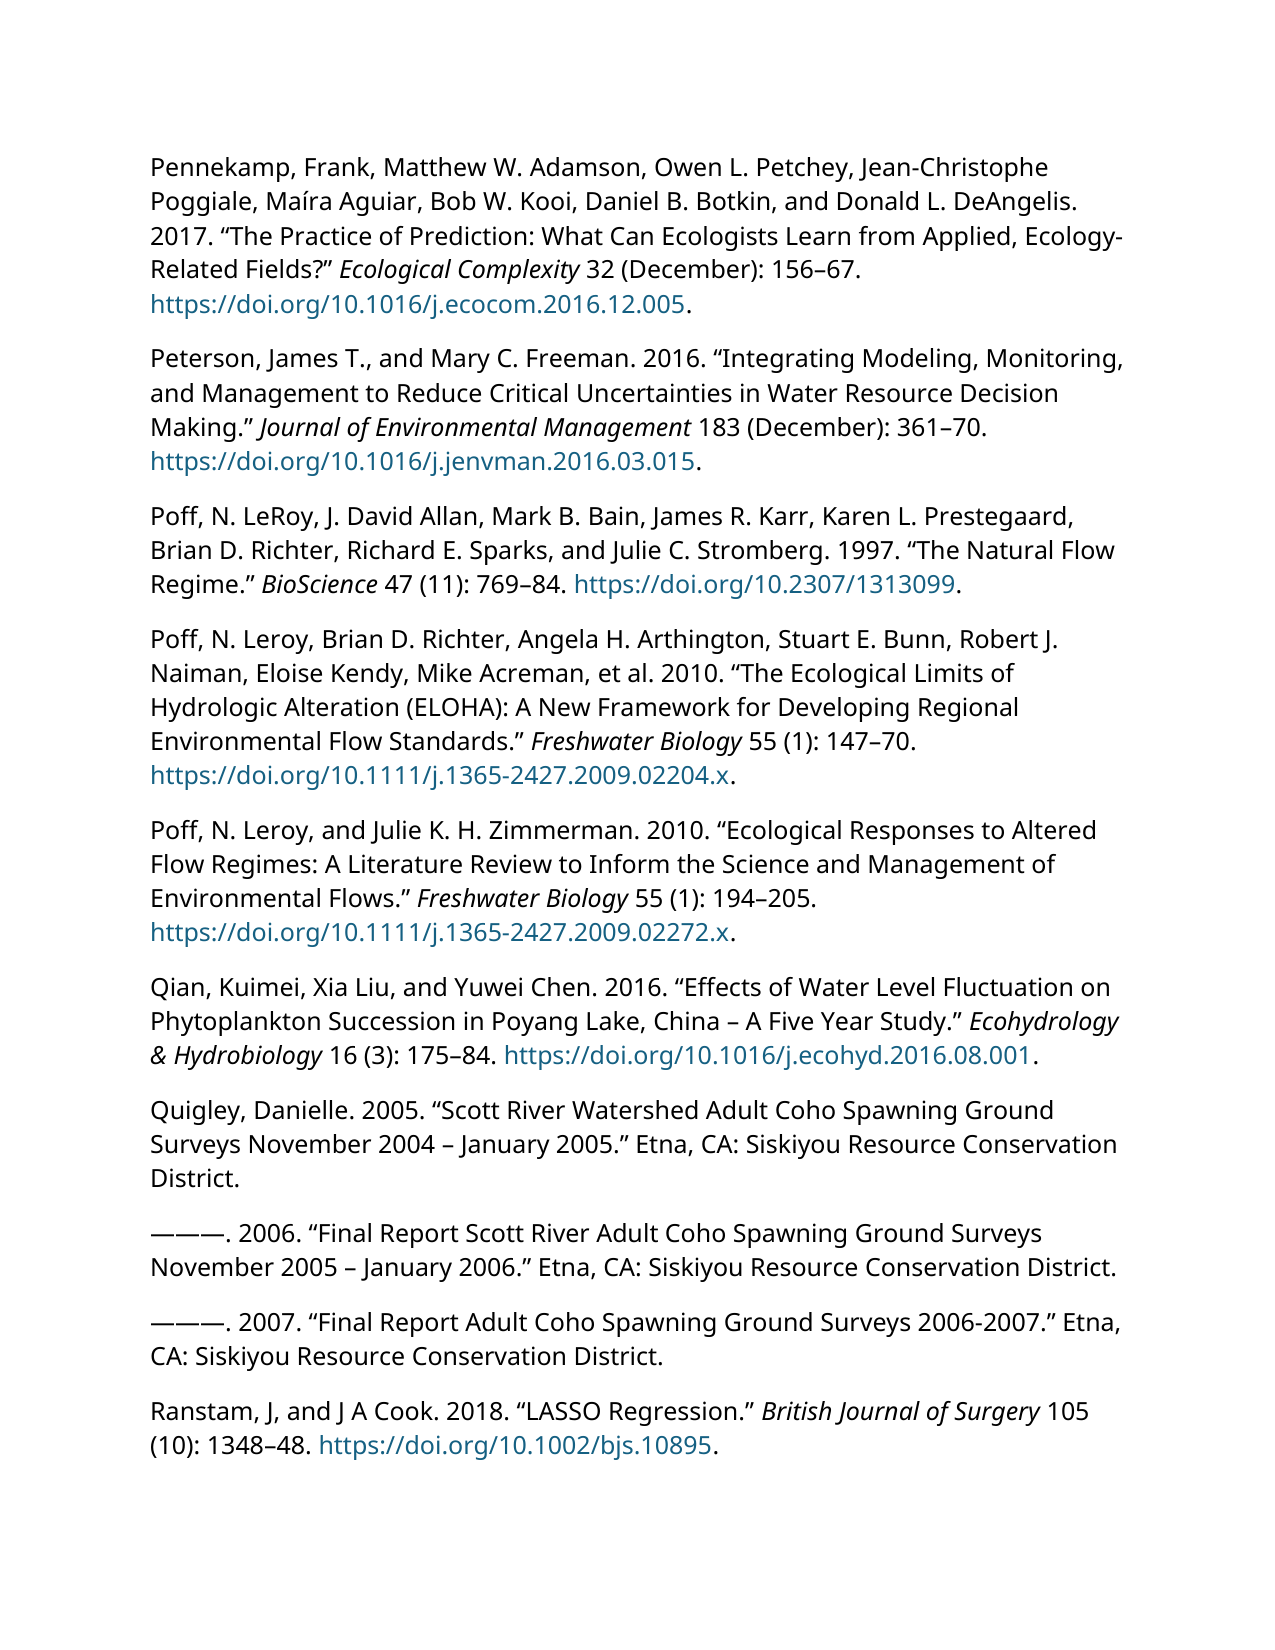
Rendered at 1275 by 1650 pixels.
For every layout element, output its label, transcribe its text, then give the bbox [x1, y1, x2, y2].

text Peterson, James T., and Mary C. Freeman. 2016. “Integrating Modeling, Monitoring, and Management to Reduce Critical Uncertainties in Water Resource Decision Making.” Journal of Environmental Management 183 (December): 361–70. https://doi.org/10.1016/j.jenvman.2016.03.015. [150, 341, 1125, 477]
text Poff, N. LeRoy, J. David Allan, Mark B. Bain, James R. Karr, Karen L. Prestegaard, Brian D. Richter, Richard E. Sparks, and Julie C. Stromberg. 1997. “The Natural Flow Regime.” BioScience 47 (11): 769–84. https://doi.org/10.2307/1313099. [150, 498, 1125, 600]
text ———. 2006. “Final Report Scott River Adult Coho Spawning Ground Surveys November 2005 – January 2006.” Etna, CA: Siskiyou Resource Conservation District. [150, 1216, 1125, 1284]
text Pennekamp, Frank, Matthew W. Adamson, Owen L. Petchey, Jean-Christophe Poggiale, Maíra Aguiar, Bob W. Kooi, Daniel B. Botkin, and Donald L. DeAngelis. 2017. “The Practice of Prediction: What Can Ecologists Learn from Applied, Ecology-Related Fields?” Ecological Complexity 32 (December): 156–67. https://doi.org/10.1016/j.ecocom.2016.12.005. [150, 150, 1125, 320]
text Poff, N. Leroy, and Julie K. H. Zimmerman. 2010. “Ecological Responses to Altered Flow Regimes: A Literature Review to Inform the Science and Management of Environmental Flows.” Freshwater Biology 55 (1): 194–205. https://doi.org/10.1111/j.1365-2427.2009.02272.x. [150, 812, 1125, 949]
text Qian, Kuimei, Xia Liu, and Yuwei Chen. 2016. “Effects of Water Level Fluctuation on Phytoplankton Succession in Poyang Lake, China – A Five Year Study.” Ecohydrology & Hydrobiology 16 (3): 175–84. https://doi.org/10.1016/j.ecohyd.2016.08.001. [150, 969, 1125, 1072]
text Ranstam, J, and J A Cook. 2018. “LASSO Regression.” British Journal of Surgery 105 (10): 1348–48. https://doi.org/10.1002/bjs.10895. [150, 1393, 1125, 1462]
text Poff, N. Leroy, Brian D. Richter, Angela H. Arthington, Stuart E. Bunn, Robert J. Naiman, Eloise Kendy, Mike Acreman, et al. 2010. “The Ecological Limits of Hydrologic Alteration (ELOHA): A New Framework for Developing Regional Environmental Flow Standards.” Freshwater Biology 55 (1): 147–70. https://doi.org/10.1111/j.1365-2427.2009.02204.x. [150, 621, 1125, 792]
text ———. 2007. “Final Report Adult Coho Spawning Ground Surveys 2006-2007.” Etna, CA: Siskiyou Resource Conservation District. [150, 1304, 1125, 1373]
text Quigley, Danielle. 2005. “Scott River Watershed Adult Coho Spawning Ground Surveys November 2004 – January 2005.” Etna, CA: Siskiyou Resource Conservation District. [150, 1092, 1125, 1195]
